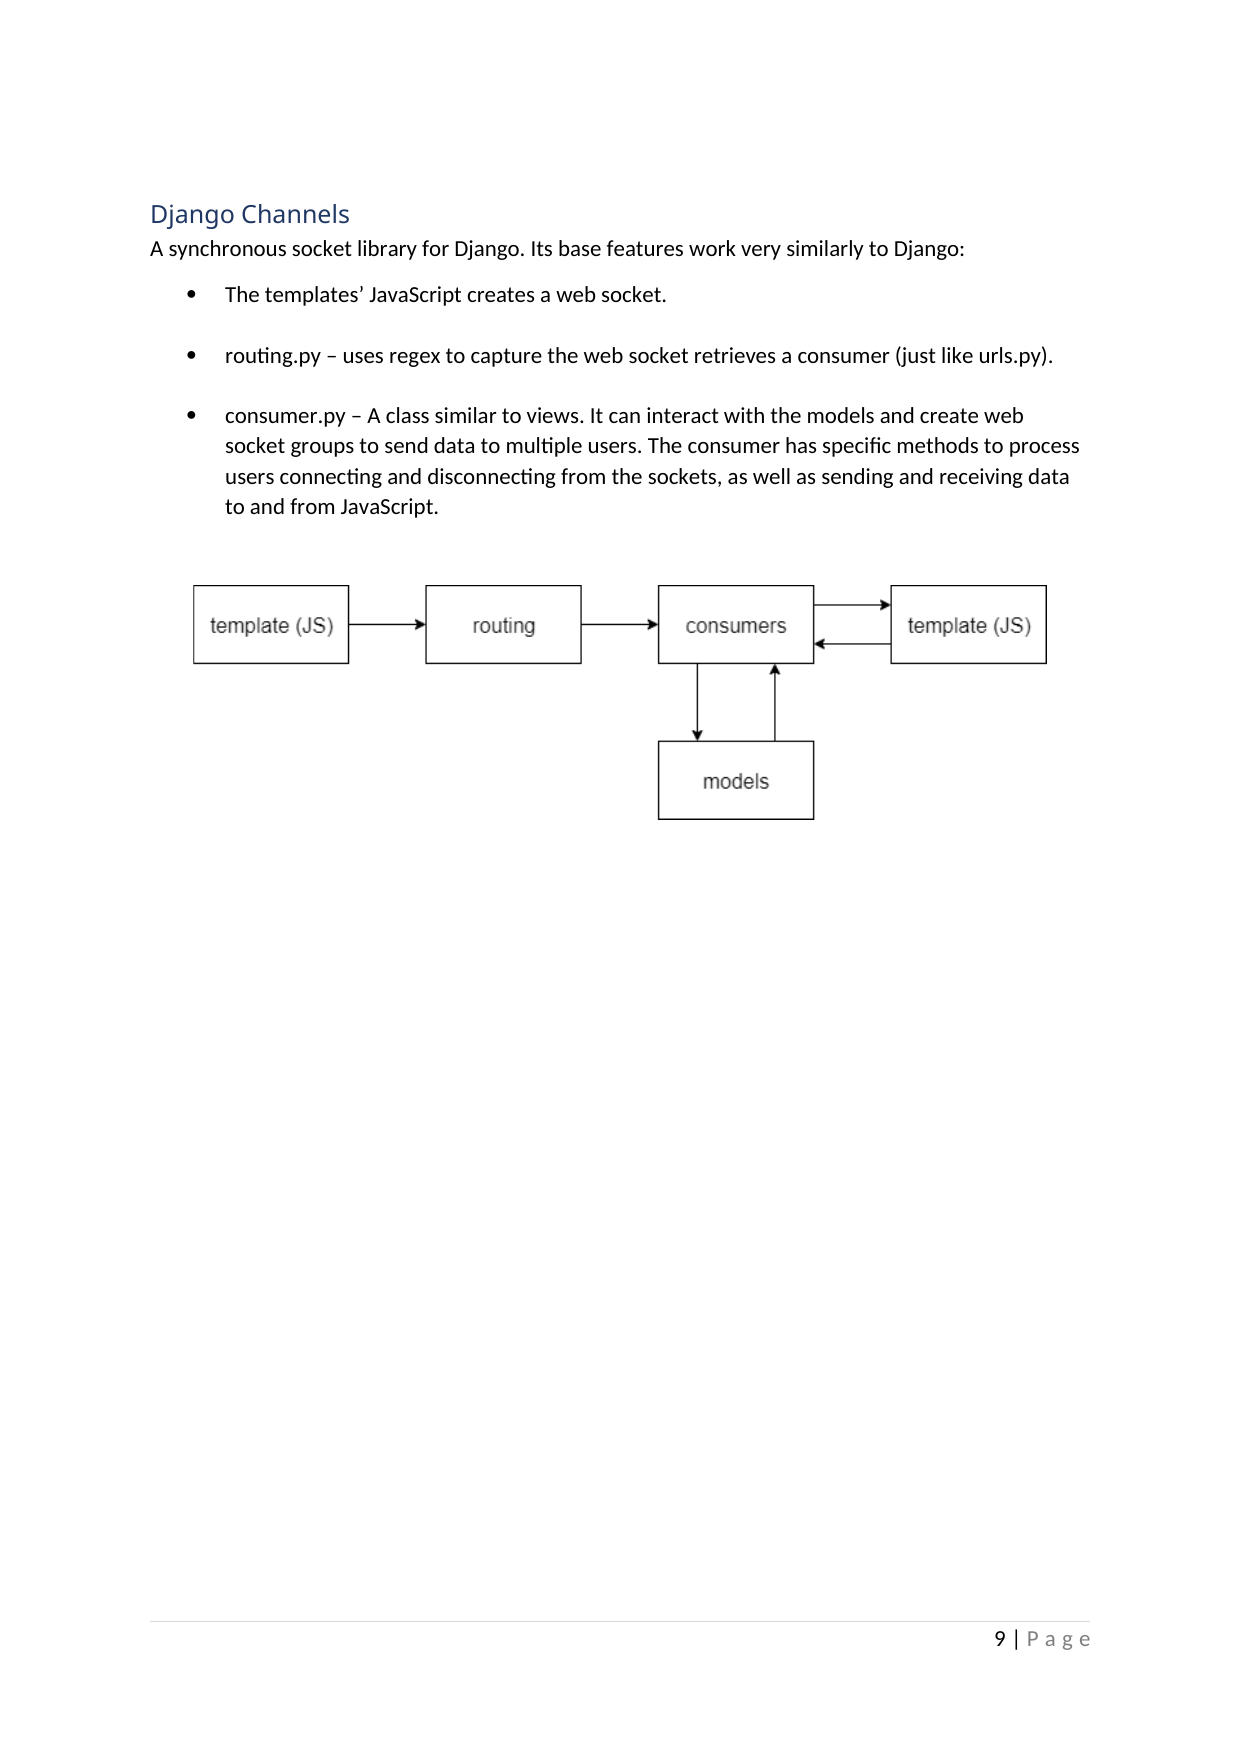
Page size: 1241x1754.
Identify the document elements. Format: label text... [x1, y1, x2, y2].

text A synchronous socket library for Django. Its base features work very similarly to Django: [150, 234, 1090, 262]
list The templates’ JavaScript creates a web socket. [187, 281, 1090, 339]
subtitle Django Channels [150, 197, 1090, 231]
list routing.py – uses regex to capture the web socket retrieves a consumer (just like urls.py). [187, 341, 1090, 399]
picture [193, 585, 1047, 820]
list consumer.py – A class similar to views. It can interact with the models and create web socket groups to send data to multiple users. The consumer has specific methods to process users connecting and disconnecting from the sockets, as well as sending and receiving data to and from JavaScript. [187, 401, 1090, 520]
